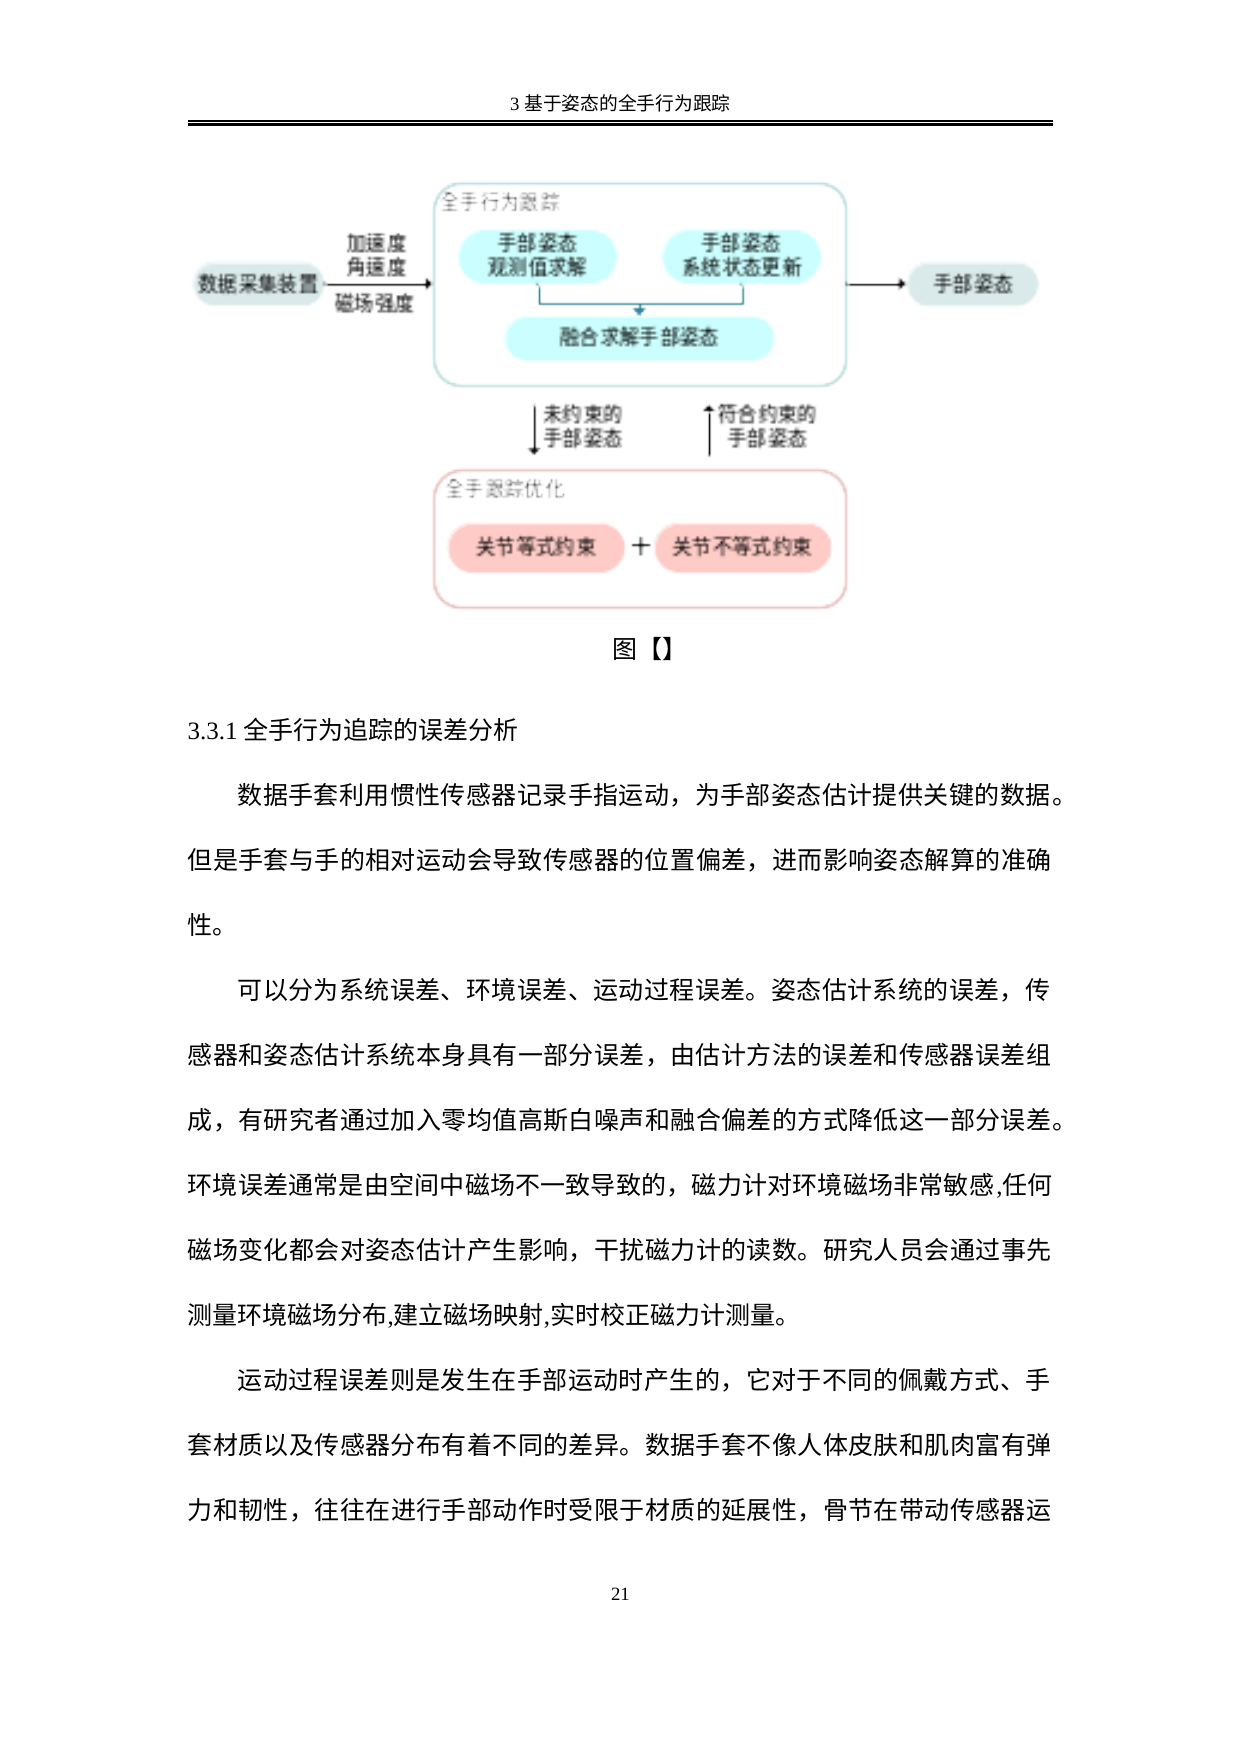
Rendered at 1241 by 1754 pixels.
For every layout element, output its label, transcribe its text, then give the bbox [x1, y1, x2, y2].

text 可以分为系统误差、环境误差、运动过程误差。姿态估计系统的误差，传感器和姿态估计系统本身具有一部分误差，由估计方法的误差和传感器误差组成，有研究者通过加入零均值高斯白噪声和融合偏差的方式降低这一部分误差。环境误差通常是由空间中磁场不一致导致的，磁力计对环境磁场非常敏感,任何磁场变化都会对姿态估计产生影响，干扰磁力计的读数。研究人员会通过事先测量环境磁场分布,建立磁场映射,实时校正磁力计测量。 [187, 956, 1053, 1346]
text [187, 1346, 1053, 1541]
text 数据手套利用惯性传感器记录手指运动，为手部姿态估计提供关键的数据。但是手套与手的相对运动会导致传感器的位置偏差，进而影响姿态解算的准确性。 [187, 761, 1053, 956]
subtitle 3.3.1 全手行为追踪的误差分析 [187, 696, 1053, 761]
text 图【】 [187, 615, 1053, 680]
